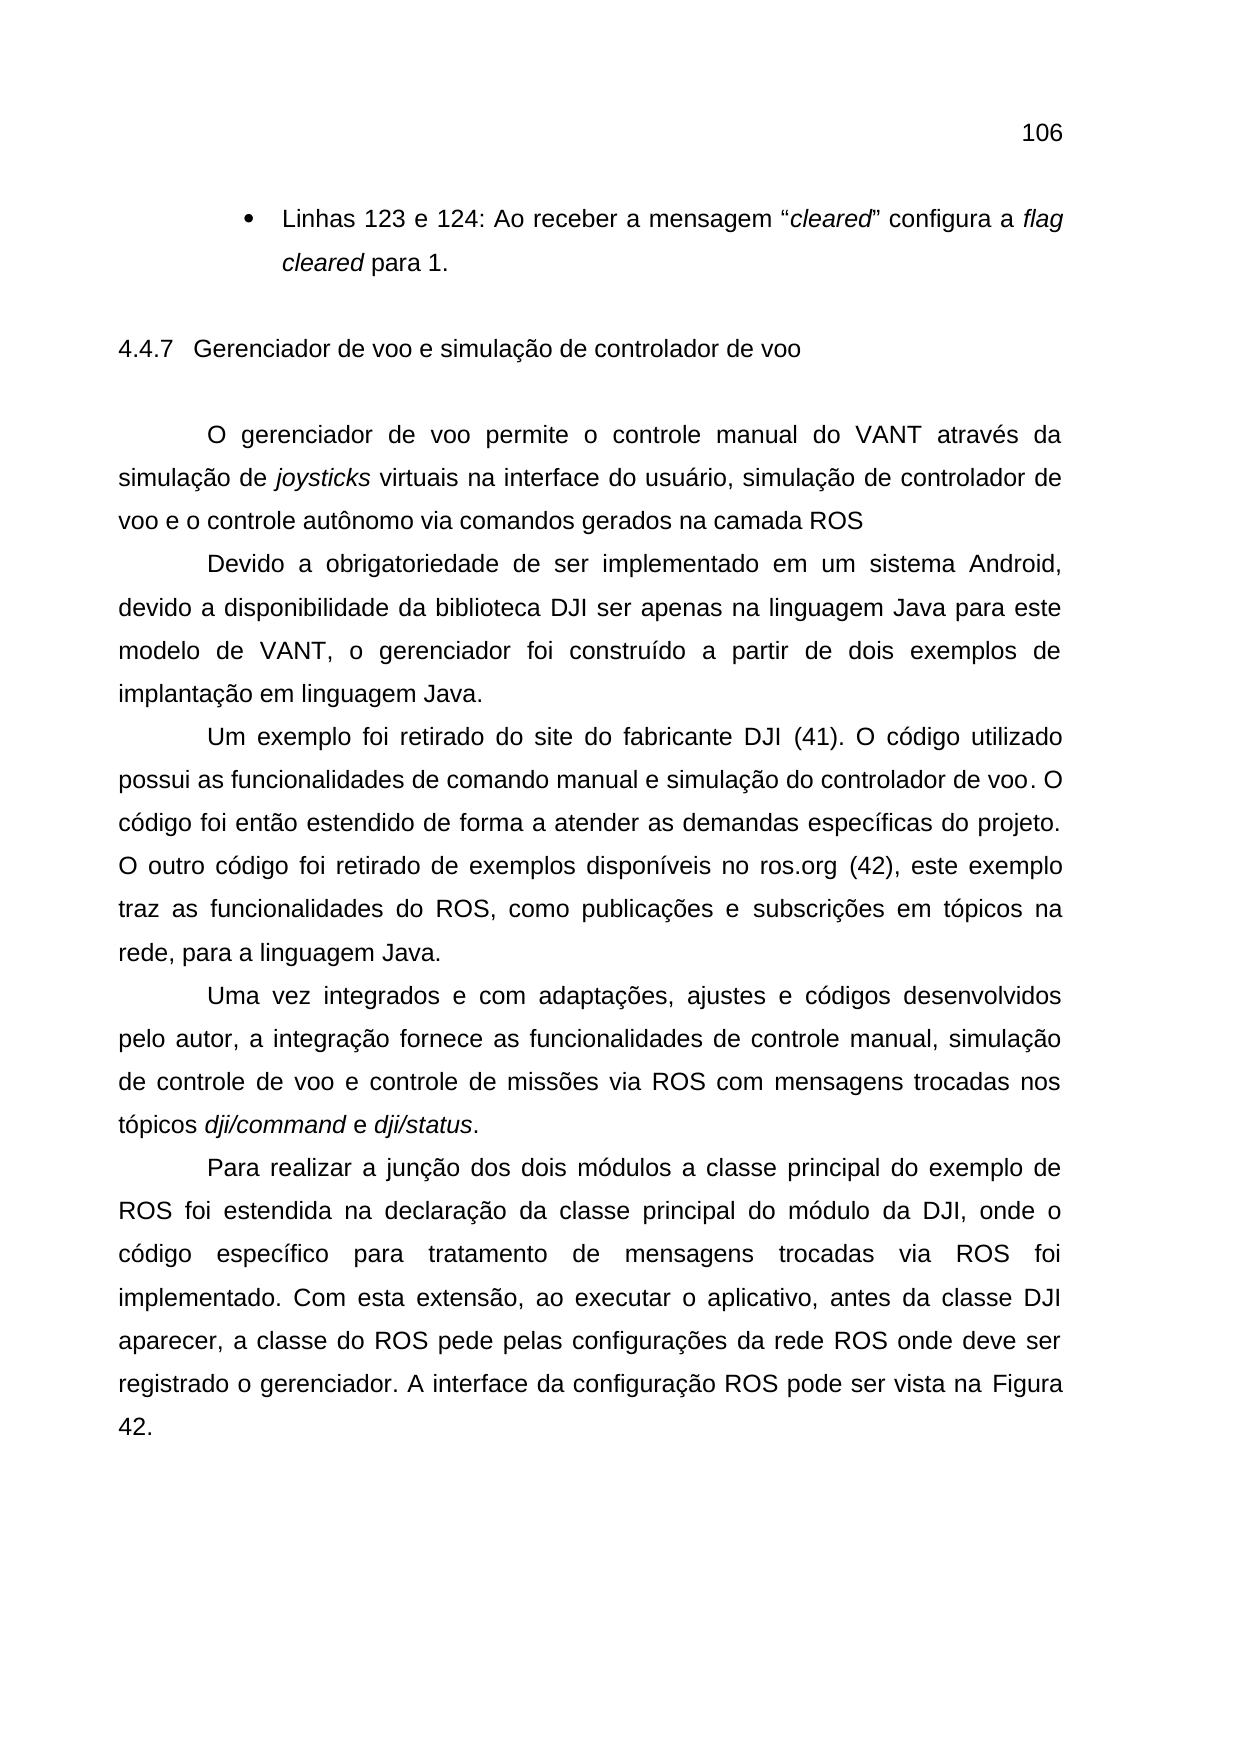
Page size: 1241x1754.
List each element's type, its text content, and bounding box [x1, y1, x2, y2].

text Uma vez integrados e com adaptações, ajustes e códigos desenvolvidos pelo autor, a integração fornece as funcionalidades de controle manual, simulação de controle de voo e controle de missões via ROS com mensagens trocadas nos tópicos dji/command e dji/status. [118, 981, 1063, 1139]
text Devido a obrigatoriedade de ser implementado em um sistema Android, devido a disponibilidade da biblioteca DJI ser apenas na linguagem Java para este modelo de VANT, o gerenciador foi construído a partir de dois exemplos de implantação em linguagem Java. [118, 549, 1063, 707]
text O gerenciador de voo permite o controle manual do VANT através da simulação de joysticks virtuais na interface do usuário, simulação de controlador de voo e o controle autônomo via comandos gerados na camada ROS [118, 420, 1063, 535]
text Para realizar a junção dos dois módulos a classe principal do exemplo de ROS foi estendida na declaração da classe principal do módulo da DJI, onde o código específico para tratamento de mensagens trocadas via ROS foi implementado. Com esta extensão, ao executar o aplicativo, antes da classe DJI aparecer, a classe do ROS pede pelas configurações da rede ROS onde deve ser registrado o gerenciador. A interface da configuração ROS pode ser vista na Figura 42. [118, 1153, 1063, 1441]
subtitle Gerenciador de voo e simulação de controlador de voo [118, 334, 1063, 362]
list Linhas 123 e 124: Ao receber a mensagem “cleared” configura a flag cleared para 1. [244, 204, 1063, 276]
text Um exemplo foi retirado do site do fabricante DJI . O código utilizado possui as funcionalidades de comando manual e simulação do controlador de voo. O código foi então estendido de forma a atender as demandas específicas do projeto. O outro código foi retirado de exemplos disponíveis no ros.org , este exemplo traz as funcionalidades do ROS, como publicações e subscrições em tópicos na rede, para a linguagem Java. [118, 722, 1063, 966]
